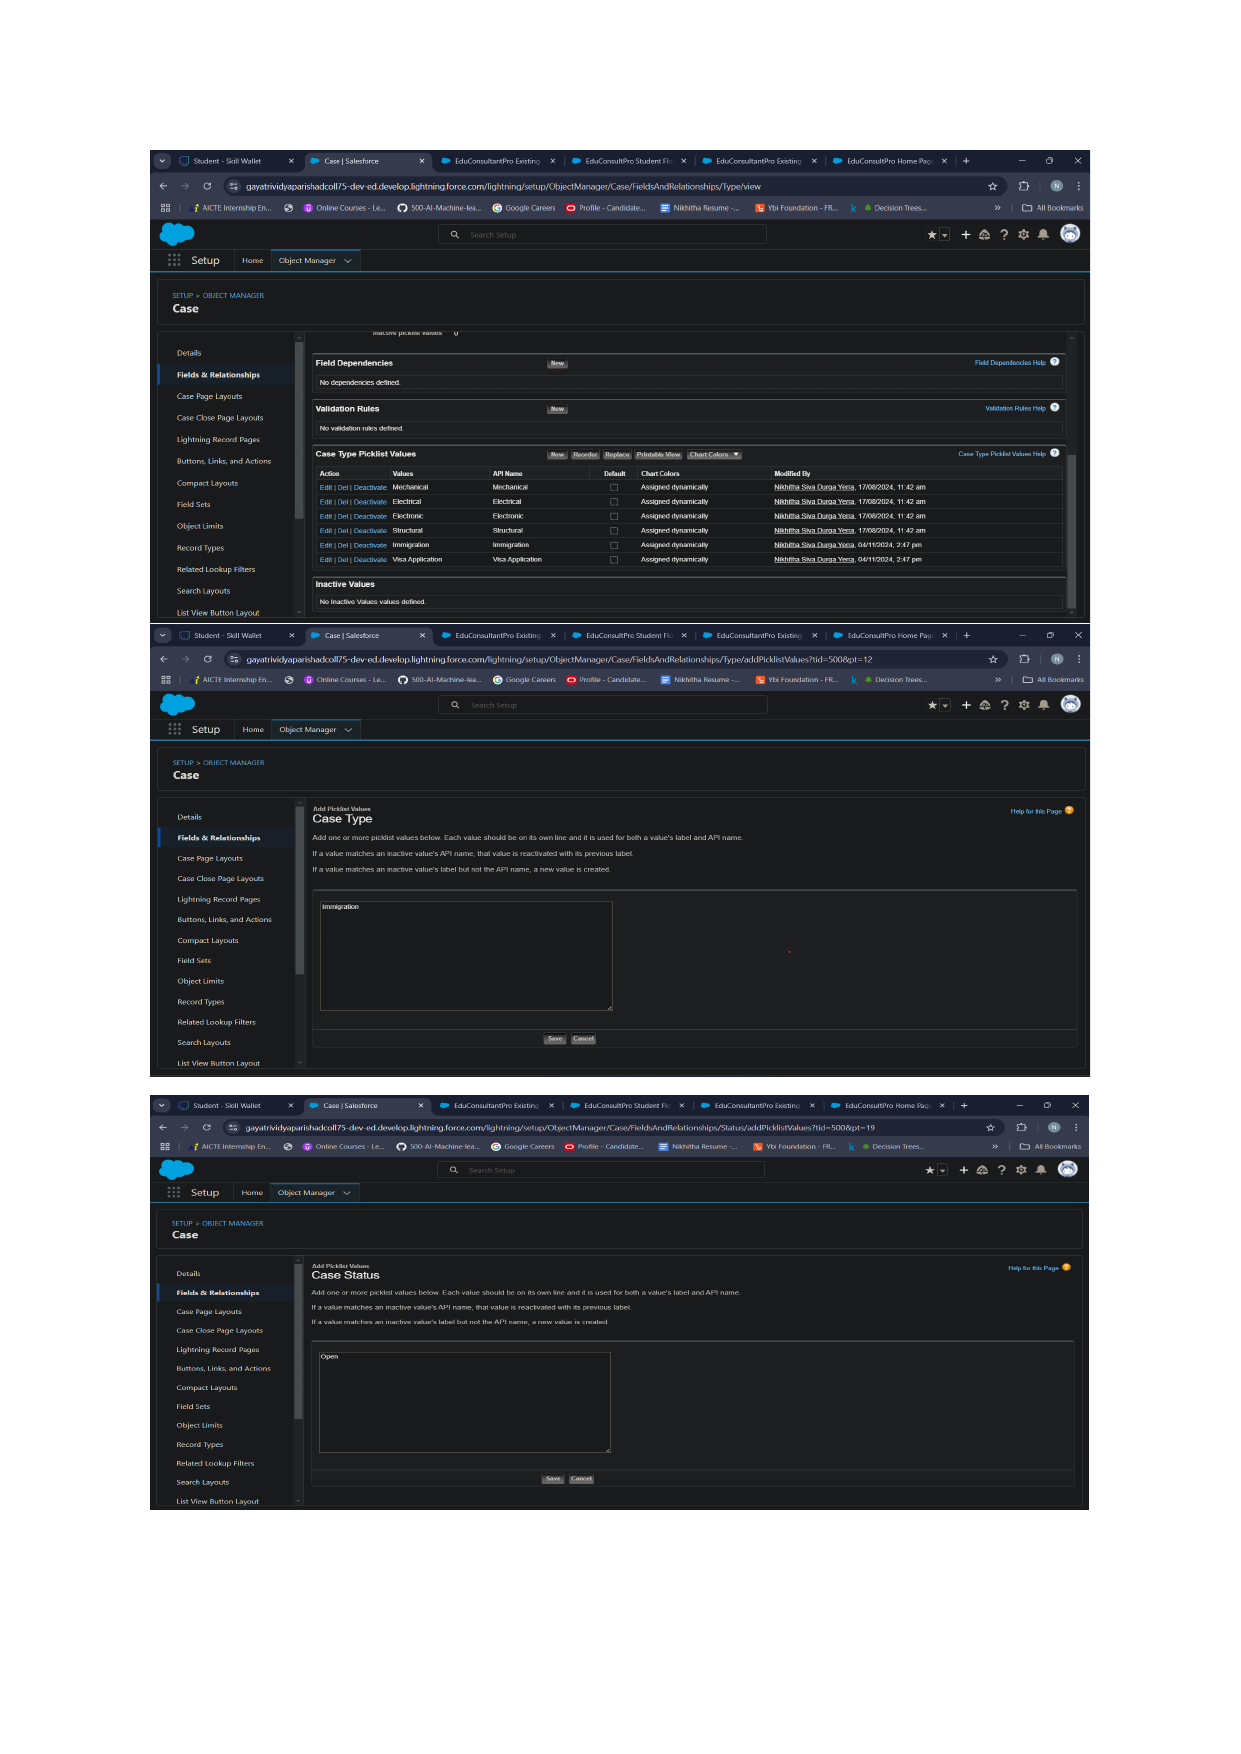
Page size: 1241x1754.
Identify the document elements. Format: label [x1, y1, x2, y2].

picture [150, 1095, 1089, 1510]
picture [150, 150, 1091, 623]
picture [150, 624, 1091, 1077]
